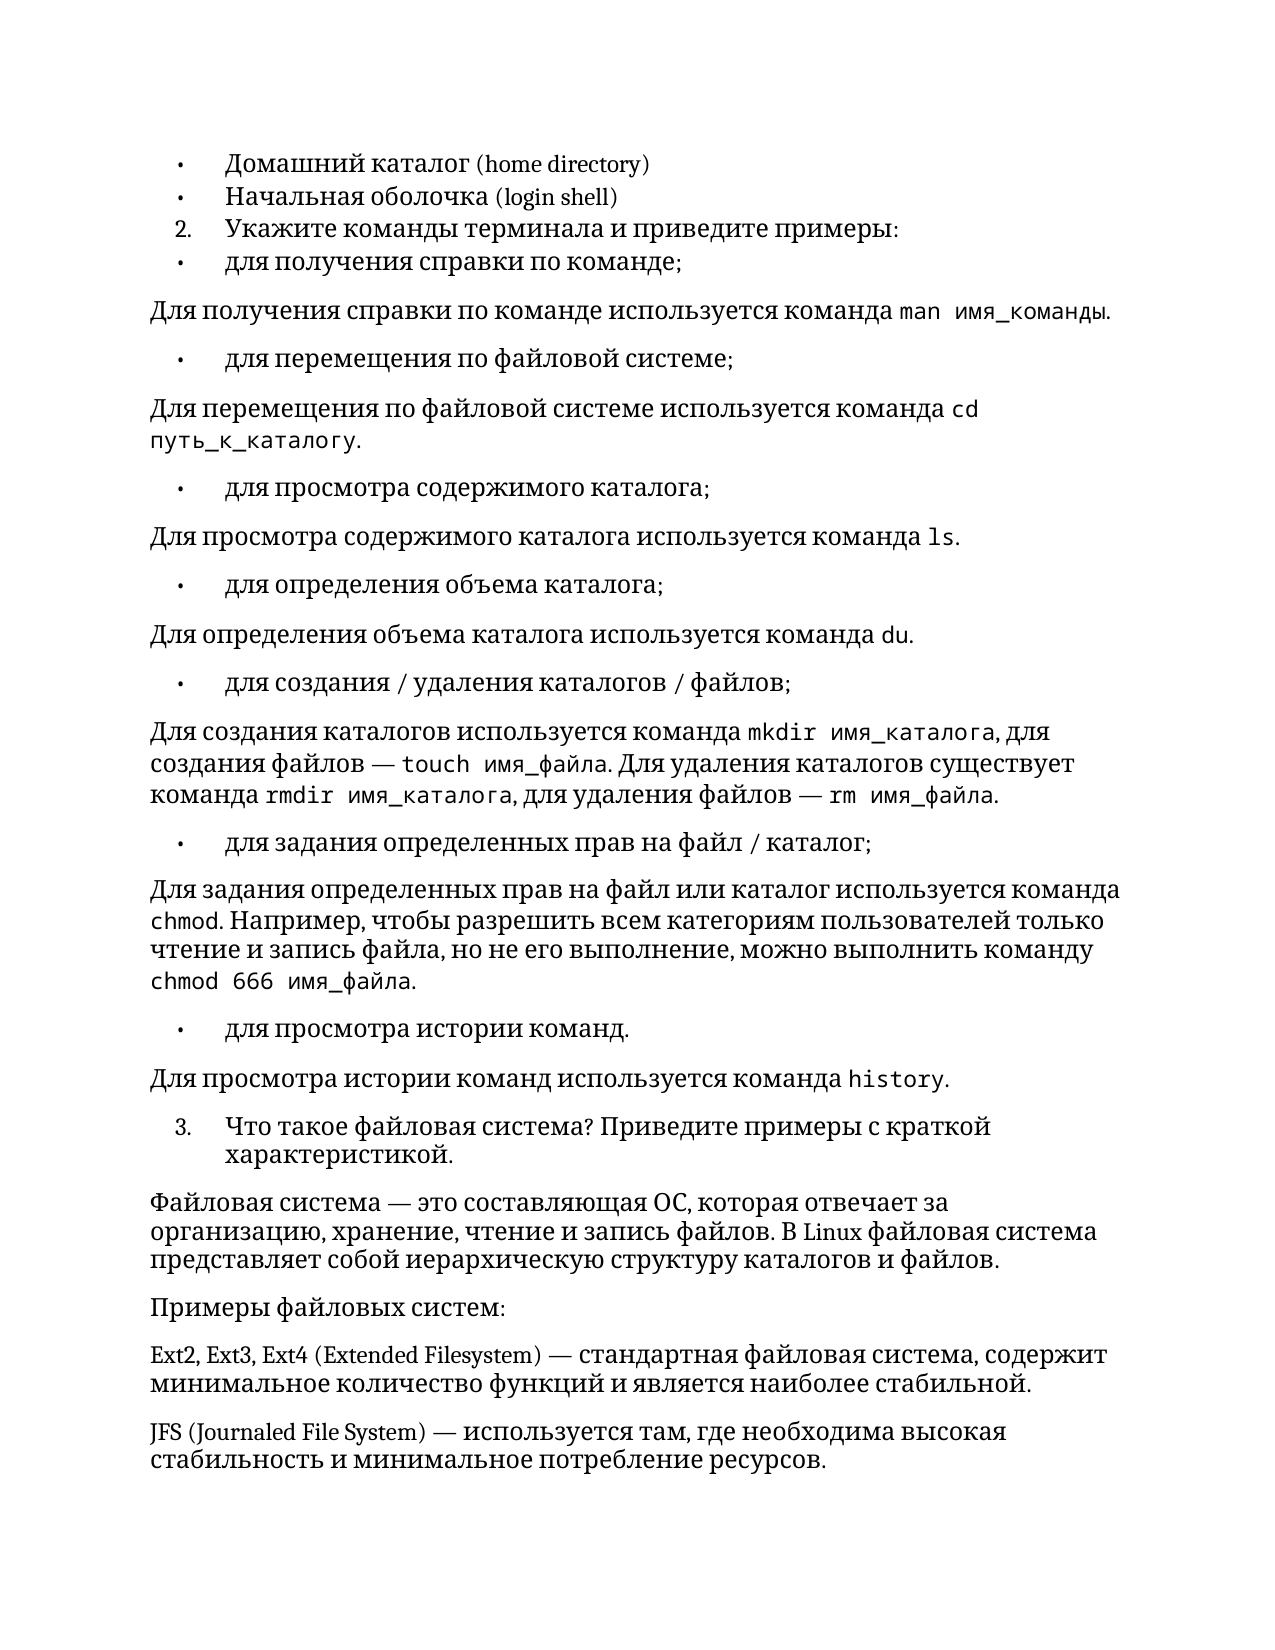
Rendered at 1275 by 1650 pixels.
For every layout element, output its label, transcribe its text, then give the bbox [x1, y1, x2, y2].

list Домашний каталог (home directory) [175, 150, 1125, 179]
text Для определения объема каталога используется команда du. [150, 619, 1125, 650]
text Файловая система — это составляющая ОС, которая отвечает за организацию, хранение, чтение и запись файлов. В Linux файловая система представляет собой иерархическую структуру каталогов и файлов. [150, 1189, 1125, 1275]
text Для получения справки по команде используется команда man имя_команды. [150, 295, 1125, 326]
list для просмотра истории команд. [175, 1015, 1125, 1044]
text Для создания каталогов используется команда mkdir имя_каталога, для создания файлов — touch имя_файла. Для удаления каталогов существует команда rmdir имя_каталога, для удаления файлов — rm имя_файла. [150, 716, 1125, 810]
list Что такое файловая система? Приведите примеры с краткой характеристикой. [175, 1112, 1125, 1170]
text Для перемещения по файловой системе используется команда cd путь_к_каталогу. [150, 392, 1125, 455]
list Укажите команды терминала и приведите примеры: [175, 215, 1125, 244]
text JFS (Journaled File System) — используется там, где необходима высокая стабильность и минимальное потребление ресурсов. [150, 1417, 1125, 1475]
list Начальная оболочка (login shell) [175, 182, 1125, 211]
text Ext2, Ext3, Ext4 (Extended Filesystem) — стандартная файловая система, содержит минимальное количество функций и является наиболее стабильной. [150, 1341, 1125, 1399]
list для создания / удаления каталогов / файлов; [175, 669, 1125, 697]
text Примеры файловых систем: [150, 1294, 1125, 1322]
list для получения справки по команде; [175, 247, 1125, 276]
list для задания определенных прав на файл / каталог; [175, 829, 1125, 857]
text Для просмотра истории команд используется команда history. [150, 1062, 1125, 1094]
text Для просмотра содержимого каталога используется команда ls. [150, 521, 1125, 552]
list для перемещения по файловой системе; [175, 345, 1125, 374]
list для определения объема каталога; [175, 571, 1125, 600]
text Для задания определенных прав на файл или каталог используется команда chmod. Например, чтобы разрешить всем категориям пользователей только чтение и запись файла, но не его выполнение, можно выполнить команду chmod 666 имя_файла. [150, 876, 1125, 996]
list для просмотра содержимого каталога; [175, 474, 1125, 502]
